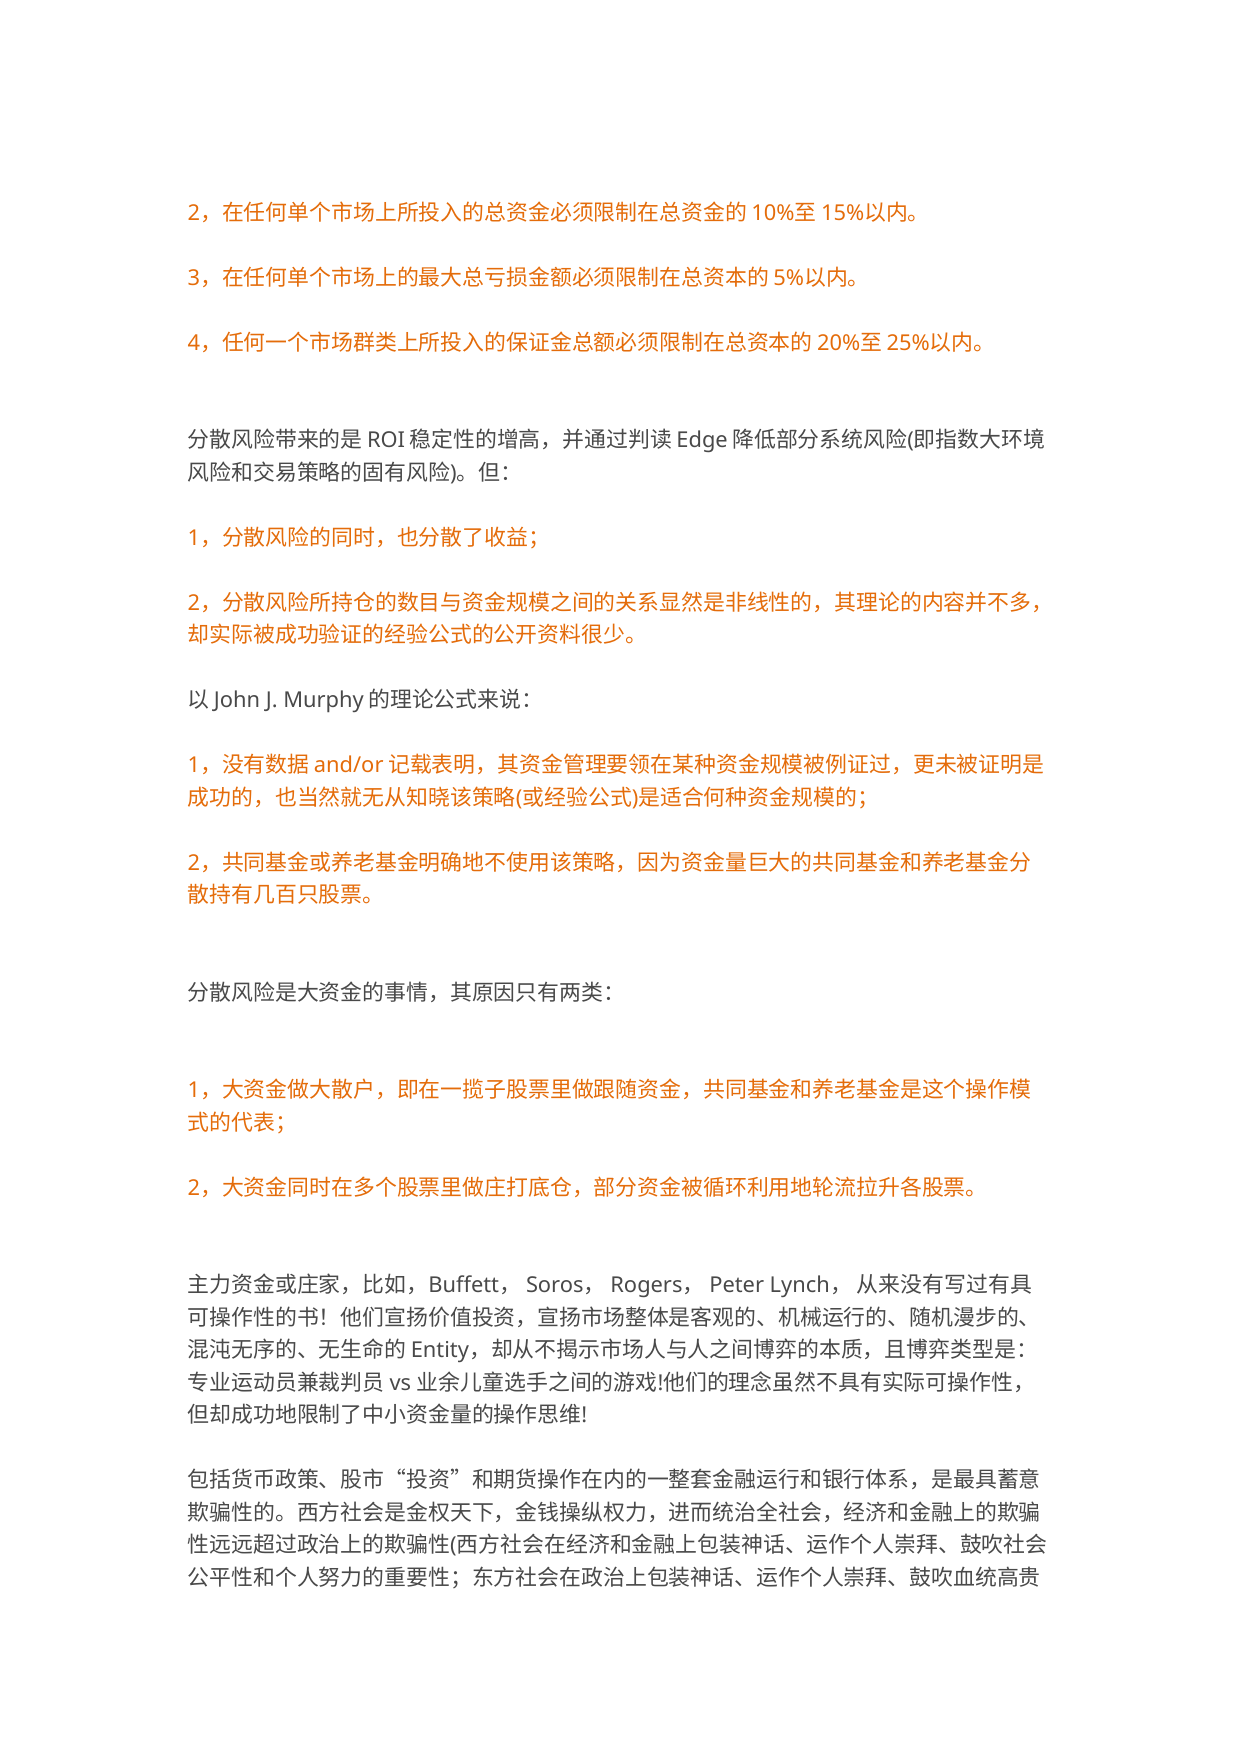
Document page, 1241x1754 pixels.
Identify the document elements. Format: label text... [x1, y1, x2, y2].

text 3，在任何单个市场上的最大总亏损金额必须限制在总资本的5%以内。 [187, 227, 1053, 292]
text 以John J. Murphy的理论公式来说： [187, 682, 1053, 714]
text 1，大资金做大散户，即在一揽子股票里做跟随资金，共同基金和养老基金是这个操作模式的代表； [187, 1007, 1053, 1137]
text 2，在任何单个市场上所投入的总资金必须限制在总资金的10%至15%以内。 [187, 162, 1053, 227]
text 2，共同基金或养老基金明确地不使用该策略，因为资金量巨大的共同基金和养老基金分散持有几百只股票。 分散风险是大资金的事情，其原因只有两类： [187, 812, 1053, 1007]
text 1，分散风险的同时，也分散了收益； [187, 519, 1053, 552]
text 1，没有数据and/or记载表明，其资金管理要领在某种资金规模被例证过，更未被证明是成功的，也当然就无从知晓该策略(或经验公式)是适合何种资金规模的； [187, 714, 1053, 812]
text 4，任何一个市场群类上所投入的保证金总额必须限制在总资本的20%至25%以内。 分散风险带来的是ROI稳定性的增高，并通过判读Edge降低部分系统风险(即指数大环境风险和交易策略的固有风险)。但： [187, 292, 1053, 487]
text 2，分散风险所持仓的数目与资金规模之间的关系显然是非线性的，其理论的内容并不多，却实际被成功验证的经验公式的公开资料很少。 [187, 552, 1053, 649]
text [187, 1137, 1053, 1592]
